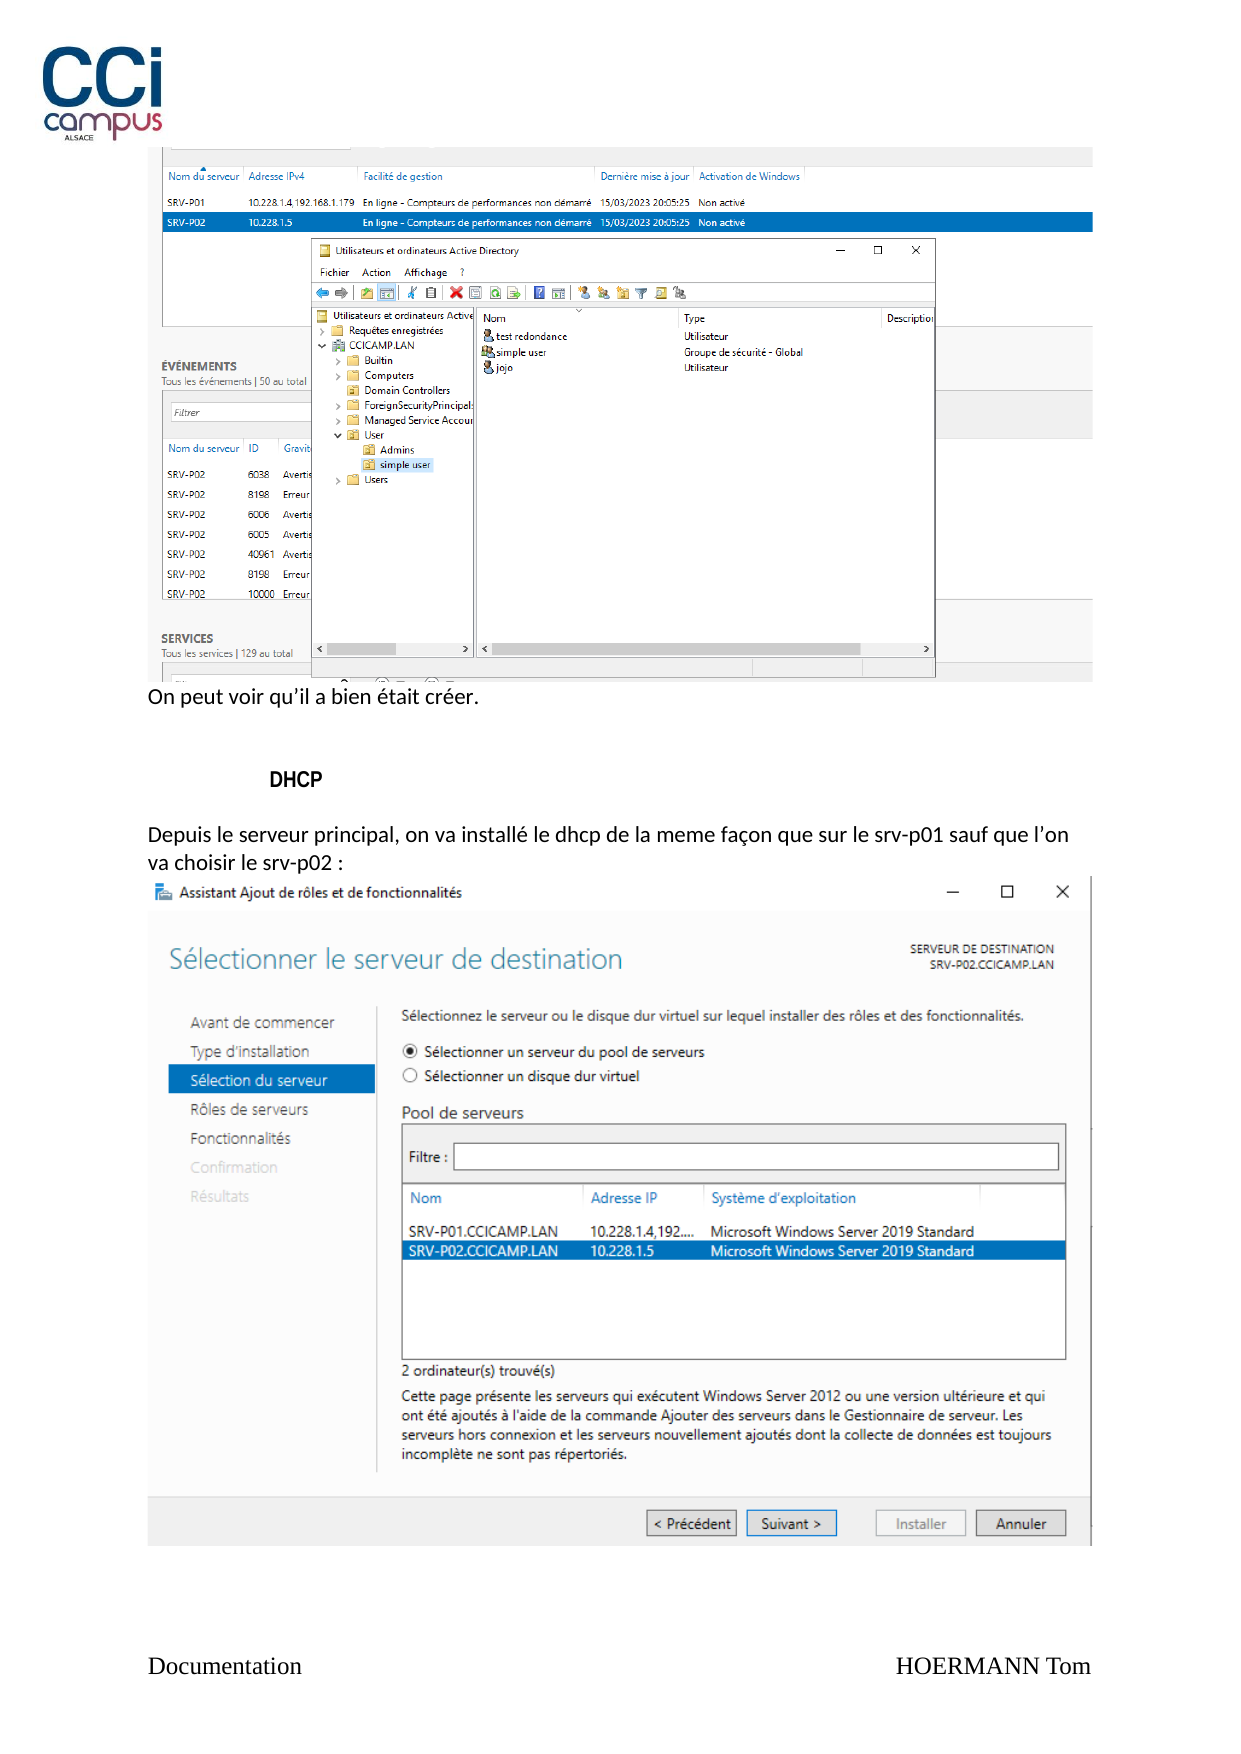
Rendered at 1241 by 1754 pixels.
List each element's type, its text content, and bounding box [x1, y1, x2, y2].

text On peut voir qu’il a bien était créer. [148, 682, 1093, 710]
picture [147, 876, 1093, 1546]
subtitle DHCP [269, 766, 1093, 792]
picture [35, 26, 1093, 682]
text Depuis le serveur principal, on va installé le dhcp de la meme façon que sur le srv-p01 sauf que l’on va choisir le srv-p02 : [148, 820, 1093, 876]
